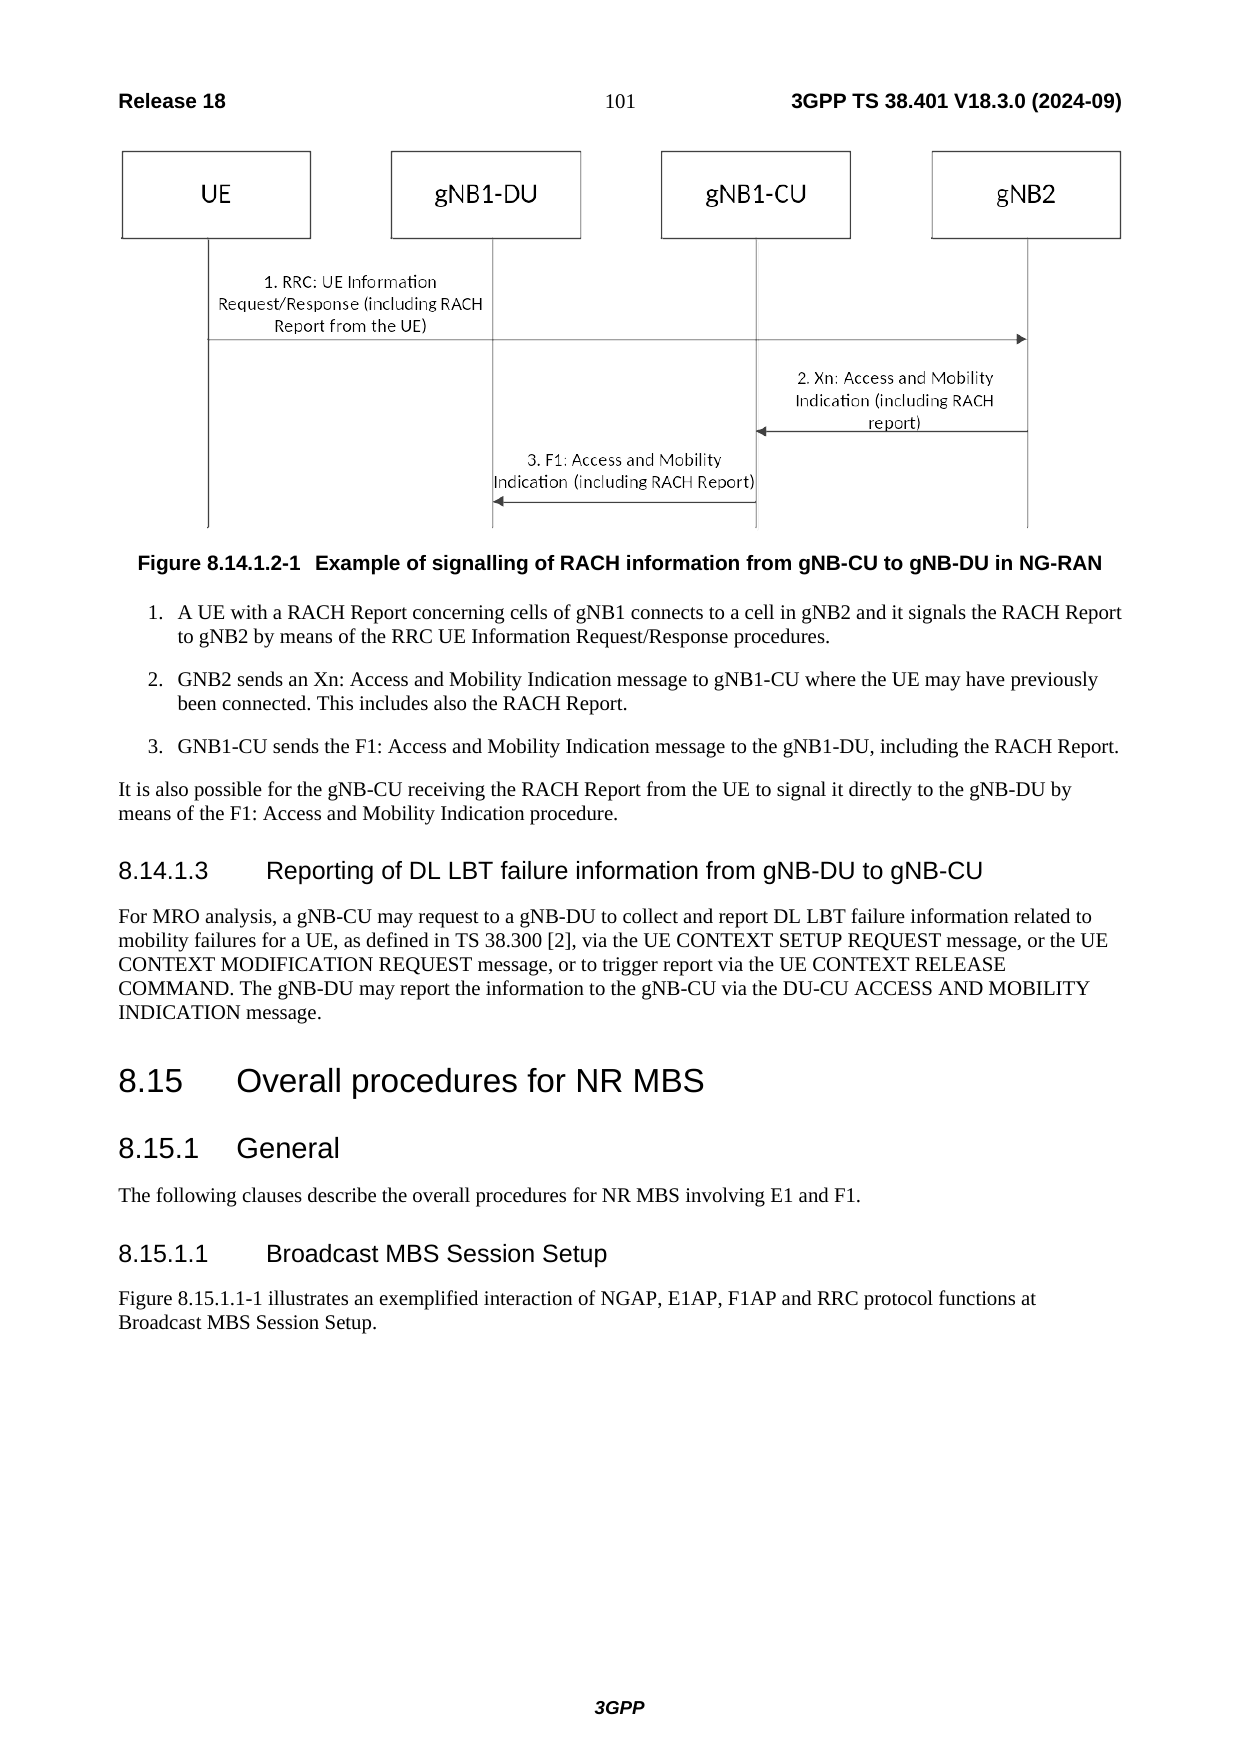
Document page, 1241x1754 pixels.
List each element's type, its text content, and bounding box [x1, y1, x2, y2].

subtitle 8.14.1.3 Reporting of DL LBT failure information from gNB-DU to gNB-CU [118, 856, 1122, 885]
subtitle 8.15.1.1 Broadcast MBS Session Setup [118, 1239, 1122, 1267]
text 2. GNB2 sends an Xn: Access and Mobility Indication message to gNB1-CU where the UE may have previously been connected. This includes also the RACH Report. [148, 667, 1122, 715]
subtitle 8.15.1 General [118, 1131, 1122, 1165]
subtitle 8.15 Overall procedures for NR MBS [118, 1061, 1122, 1100]
text For MRO analysis, a gNB-CU may request to a gNB-DU to collect and report DL LBT failure information related to mobility failures for a UE, as defined in TS 38.300 [2], via the UE CONTEXT SETUP REQUEST message, or the UE CONTEXT MODIFICATION REQUEST message, or to trigger report via the UE CONTEXT RELEASE COMMAND. The gNB-DU may report the information to the gNB-CU via the DU-CU ACCESS AND MOBILITY INDICATION message. [118, 904, 1122, 1024]
text It is also possible for the gNB-CU receiving the RACH Report from the UE to signal it directly to the gNB-DU by means of the F1: Access and Mobility Indication procedure. [118, 777, 1122, 825]
text Figure 8.14.1.2-1 Example of signalling of RACH information from gNB-CU to gNB-DU in NG-RAN [118, 551, 1122, 575]
text The following clauses describe the overall procedures for NR MBS involving E1 and F1. [118, 1183, 1122, 1207]
text 3. GNB1-CU sends the F1: Access and Mobility Indication message to the gNB1-DU, including the RACH Report. [148, 734, 1122, 758]
text Figure 8.15.1.1-1 illustrates an exemplified interaction of NGAP, E1AP, F1AP and RRC protocol functions at Broadcast MBS Session Setup. [118, 1286, 1122, 1334]
text 1. A UE with a RACH Report concerning cells of gNB1 connects to a cell in gNB2 and it signals the RACH Report to gNB2 by means of the RRC UE Information Request/Response procedures. [148, 600, 1122, 648]
